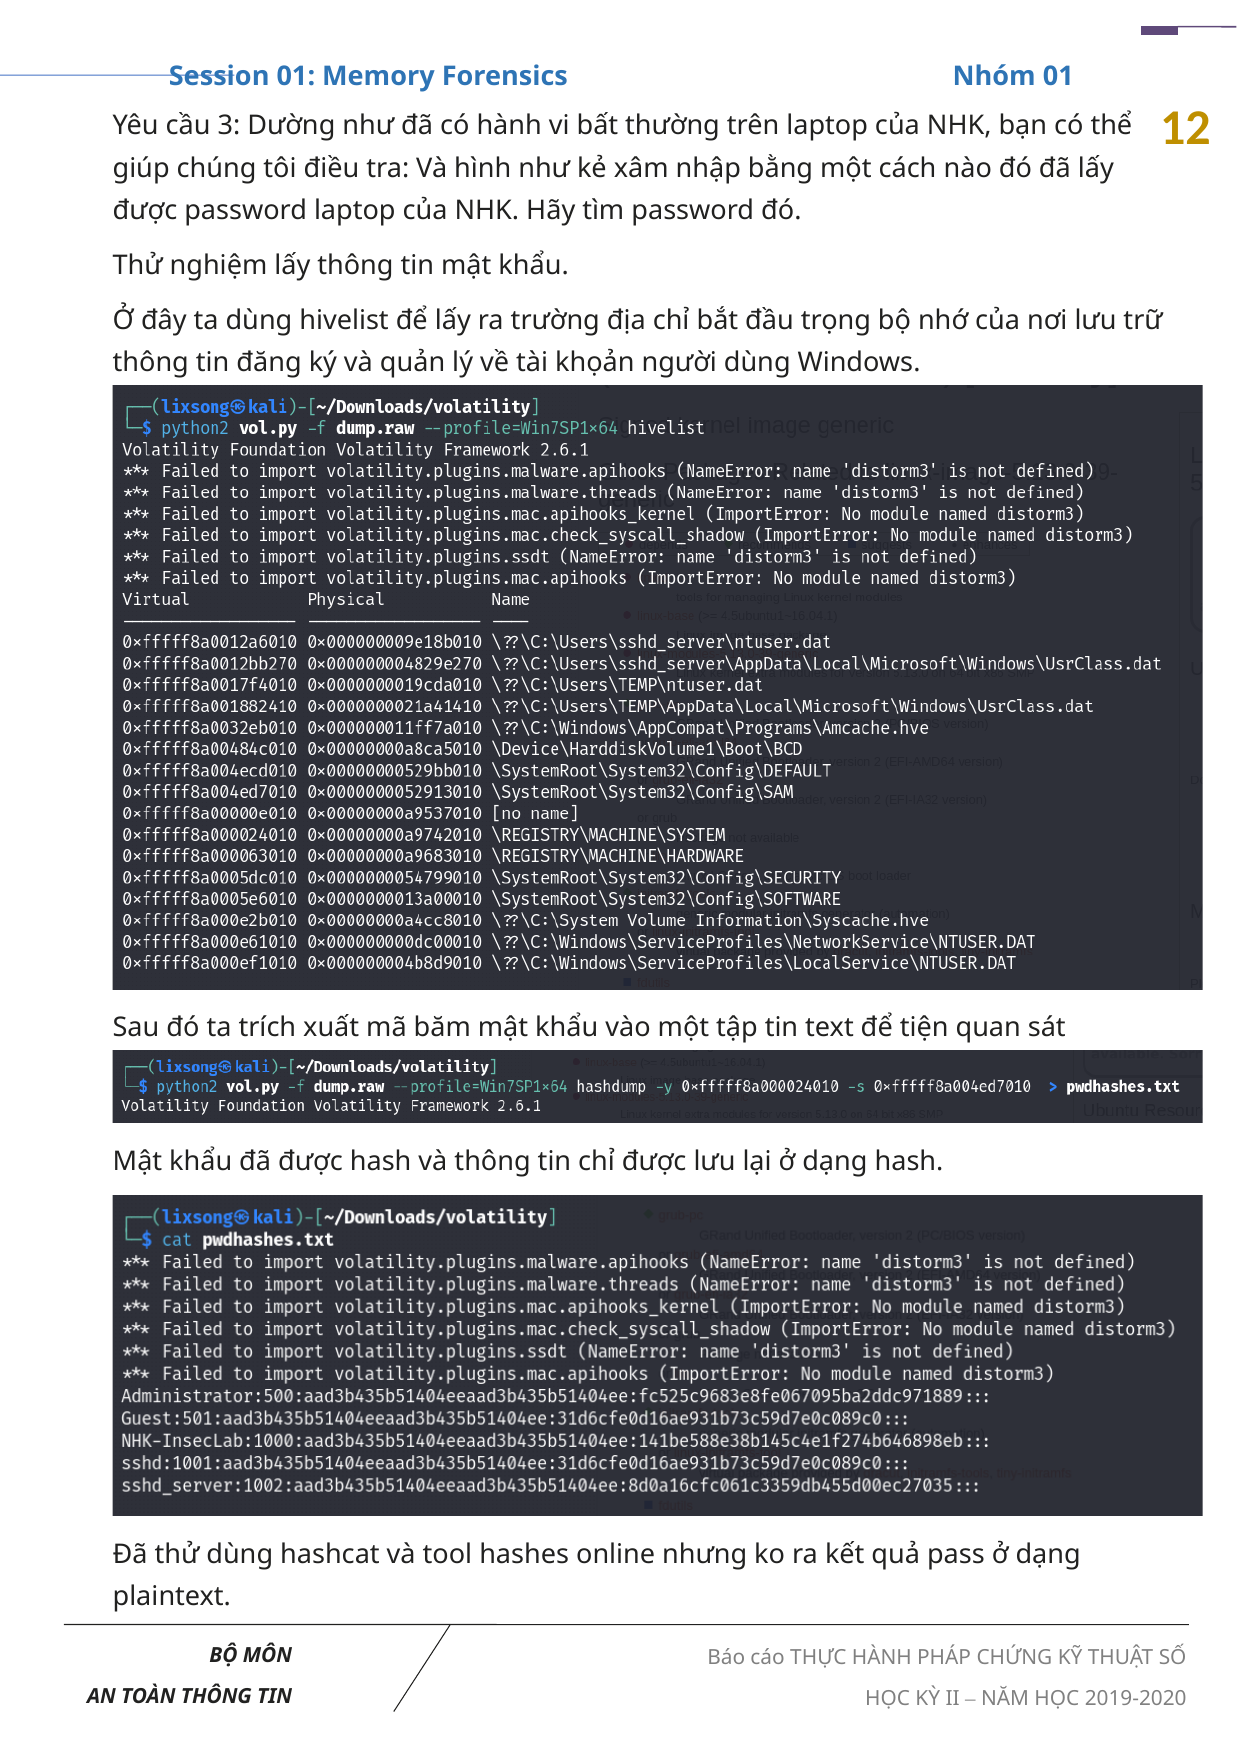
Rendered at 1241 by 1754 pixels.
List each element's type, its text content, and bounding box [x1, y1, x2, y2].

picture [112, 1050, 1203, 1123]
picture [112, 385, 1203, 990]
text Yêu cầu 3: Dường như đã có hành vi bất thường trên laptop của NHK, bạn có thể giúp chúng tôi điều tra: Và hình như kẻ xâm nhập bằng một cách nào đó đã lấy được password laptop của NHK. Hãy tìm password đó. [112, 106, 1165, 227]
text Sau đó ta trích xuất mã băm mật khẩu vào một tập tin text để tiện quan sát [112, 1008, 1165, 1050]
picture [112, 1195, 1203, 1516]
text Đã thử dùng hashcat và tool hashes online nhưng ko ra kết quả pass ở dạng plaintext. [112, 1534, 1165, 1613]
text Ở đây ta dùng hivelist để lấy ra trường địa chỉ bắt đầu trọng bộ nhớ của nơi lưu trữ thông tin đăng ký và quản lý về tài khọản người dùng Windows. [112, 300, 1165, 385]
text Thử nghiệm lấy thông tin mật khẩu. [112, 245, 1165, 282]
text Mật khẩu đã được hash và thông tin chỉ được lưu lại ở dạng hash. [112, 1141, 1165, 1178]
